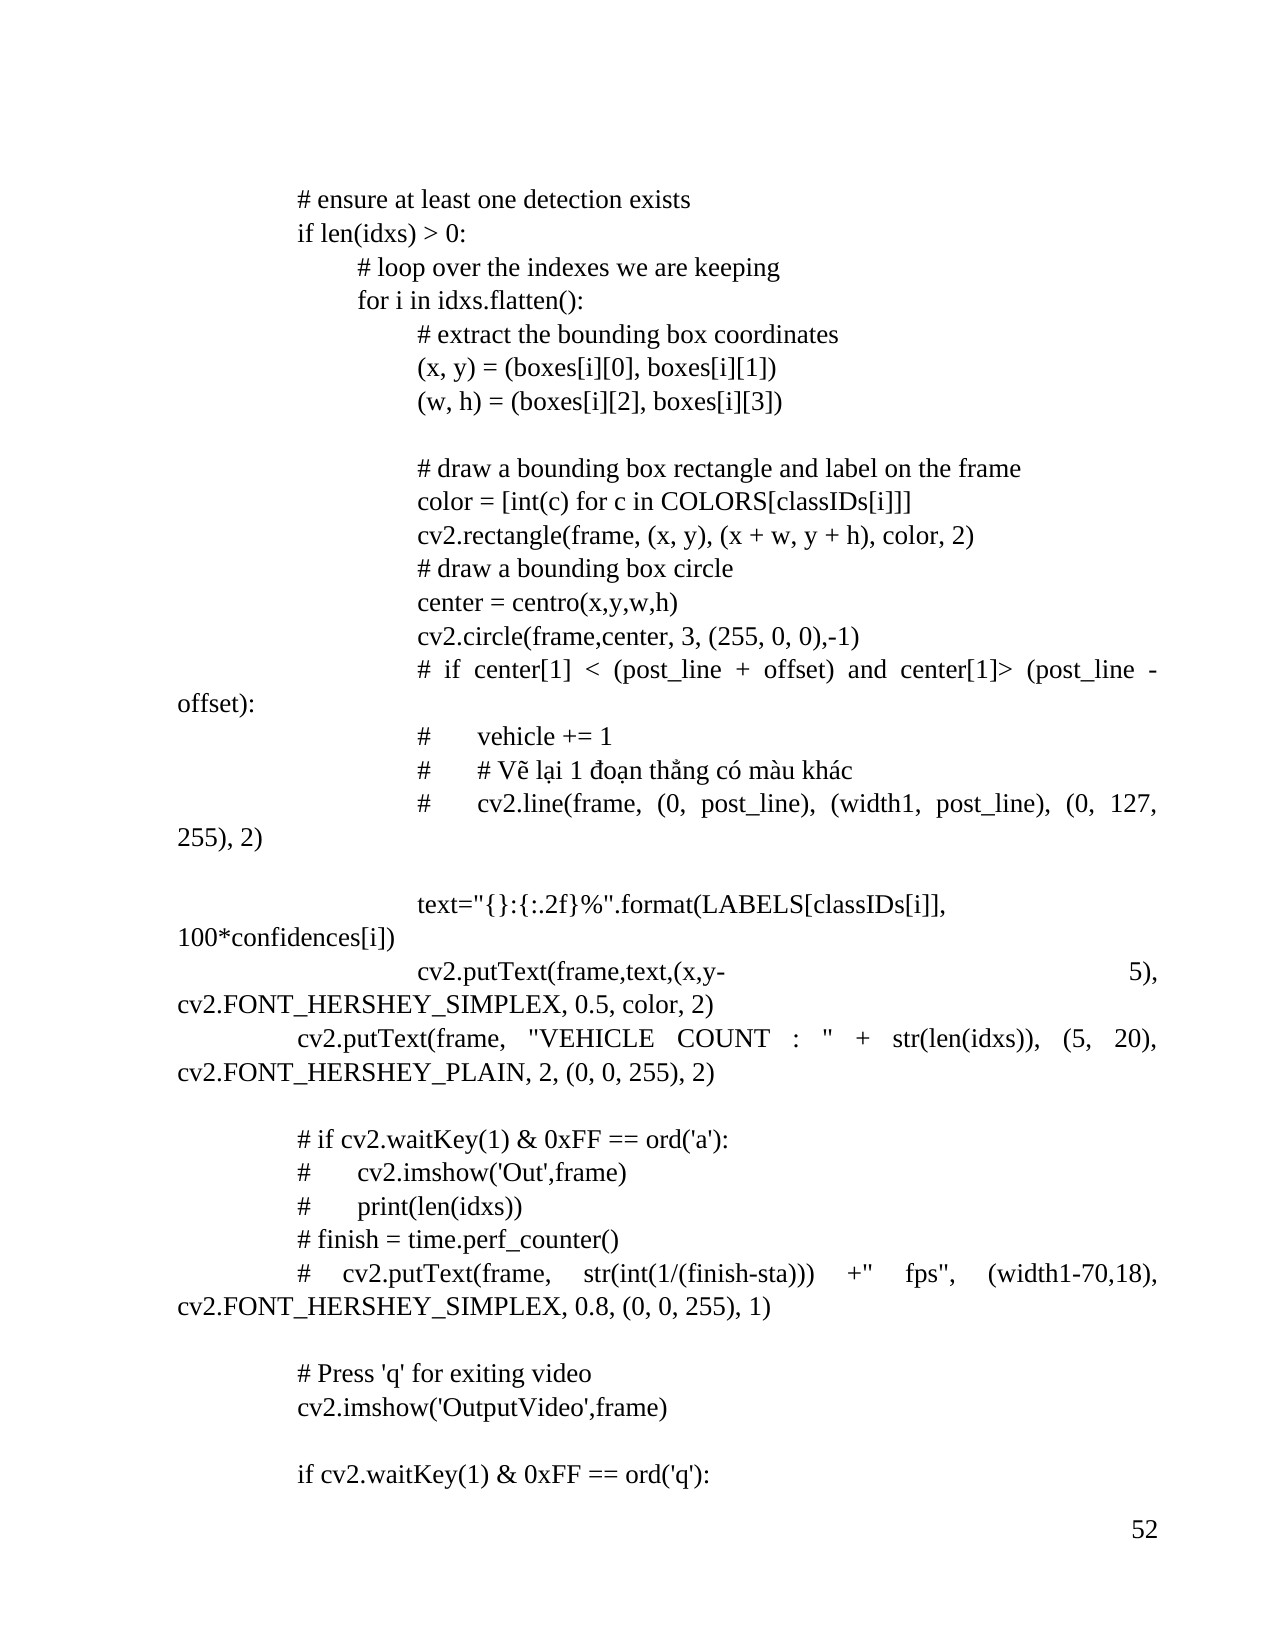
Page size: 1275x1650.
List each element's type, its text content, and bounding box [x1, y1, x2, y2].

text cv2.imshow('OutputVideo',frame) [177, 1391, 1158, 1422]
text # vehicle += 1 [177, 720, 1158, 751]
text # draw a bounding box circle [177, 552, 1158, 584]
text # if center[1] < (post_line + offset) and center[1]> (post_line - offset): [177, 653, 1158, 718]
text # # Vẽ lại 1 đoạn thẳng có màu khác [177, 754, 1158, 785]
text cv2.putText(frame,text,(x,y- 5), cv2.FONT_HERSHEY_SIMPLEX, 0.5, color, 2) [177, 955, 1158, 1020]
text # print(len(idxs)) [177, 1190, 1158, 1221]
text cv2.circle(frame,center, 3, (255, 0, 0),-1) [177, 619, 1158, 651]
text # loop over the indexes we are keeping [177, 251, 1158, 282]
text # draw a bounding box rectangle and label on the frame [177, 452, 1158, 483]
text # if cv2.waitKey(1) & 0xFF == ord('a'): [177, 1123, 1158, 1154]
text text="{}:{:.2f}%".format(LABELS[classIDs[i]], 100*confidences[i]) [177, 888, 1158, 953]
text if len(idxs) > 0: [177, 217, 1158, 248]
text center = centro(x,y,w,h) [177, 586, 1158, 617]
text # Press 'q' for exiting video [177, 1357, 1158, 1389]
text # extract the bounding box coordinates [177, 318, 1158, 349]
text cv2.putText(frame, "VEHICLE COUNT : " + str(len(idxs)), (5, 20), cv2.FONT_HERSHEY_PLAIN, 2, (0, 0, 255), 2) [177, 1022, 1158, 1087]
text # cv2.line(frame, (0, post_line), (width1, post_line), (0, 127, 255), 2) [177, 787, 1158, 852]
text cv2.rectangle(frame, (x, y), (x + w, y + h), color, 2) [177, 519, 1158, 550]
text color = [int(c) for c in COLORS[classIDs[i]]] [177, 485, 1158, 517]
text for i in idxs.flatten(): [177, 284, 1158, 315]
text (x, y) = (boxes[i][0], boxes[i][1]) [177, 351, 1158, 382]
text # cv2.imshow('Out',frame) [177, 1156, 1158, 1187]
text # ensure at least one detection exists [177, 183, 1158, 215]
text (w, h) = (boxes[i][2], boxes[i][3]) [177, 385, 1158, 416]
text # finish = time.perf_counter() [177, 1223, 1158, 1254]
text # cv2.putText(frame, str(int(1/(finish-sta))) +" fps", (width1-70,18), cv2.FONT_HERSHEY_SIMPLEX, 0.8, (0, 0, 255), 1) [177, 1257, 1158, 1322]
text if cv2.waitKey(1) & 0xFF == ord('q'): [177, 1458, 1158, 1489]
